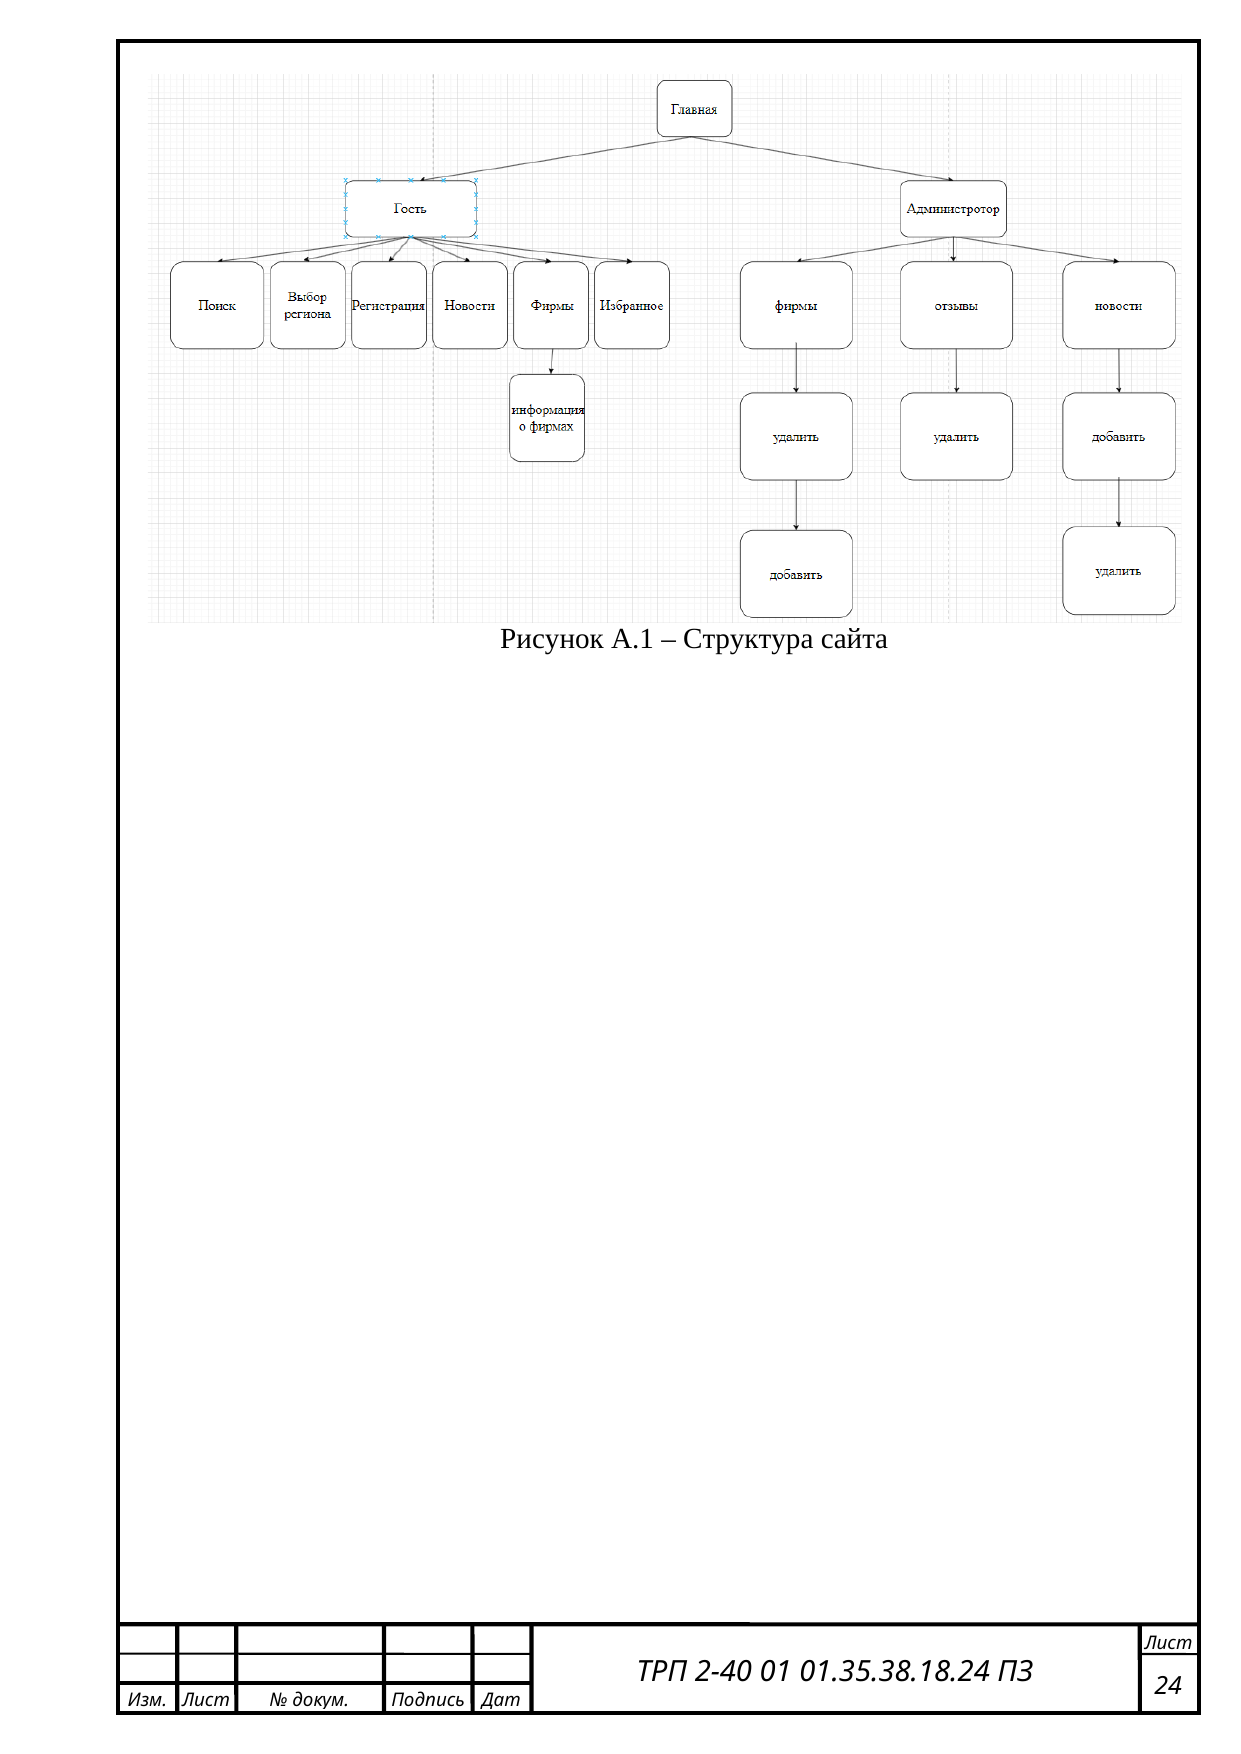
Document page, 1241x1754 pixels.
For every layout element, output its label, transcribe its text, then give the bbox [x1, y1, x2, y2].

text Рисунок А.1 – Структура сайта [118, 619, 1181, 656]
picture [147, 73, 1182, 623]
